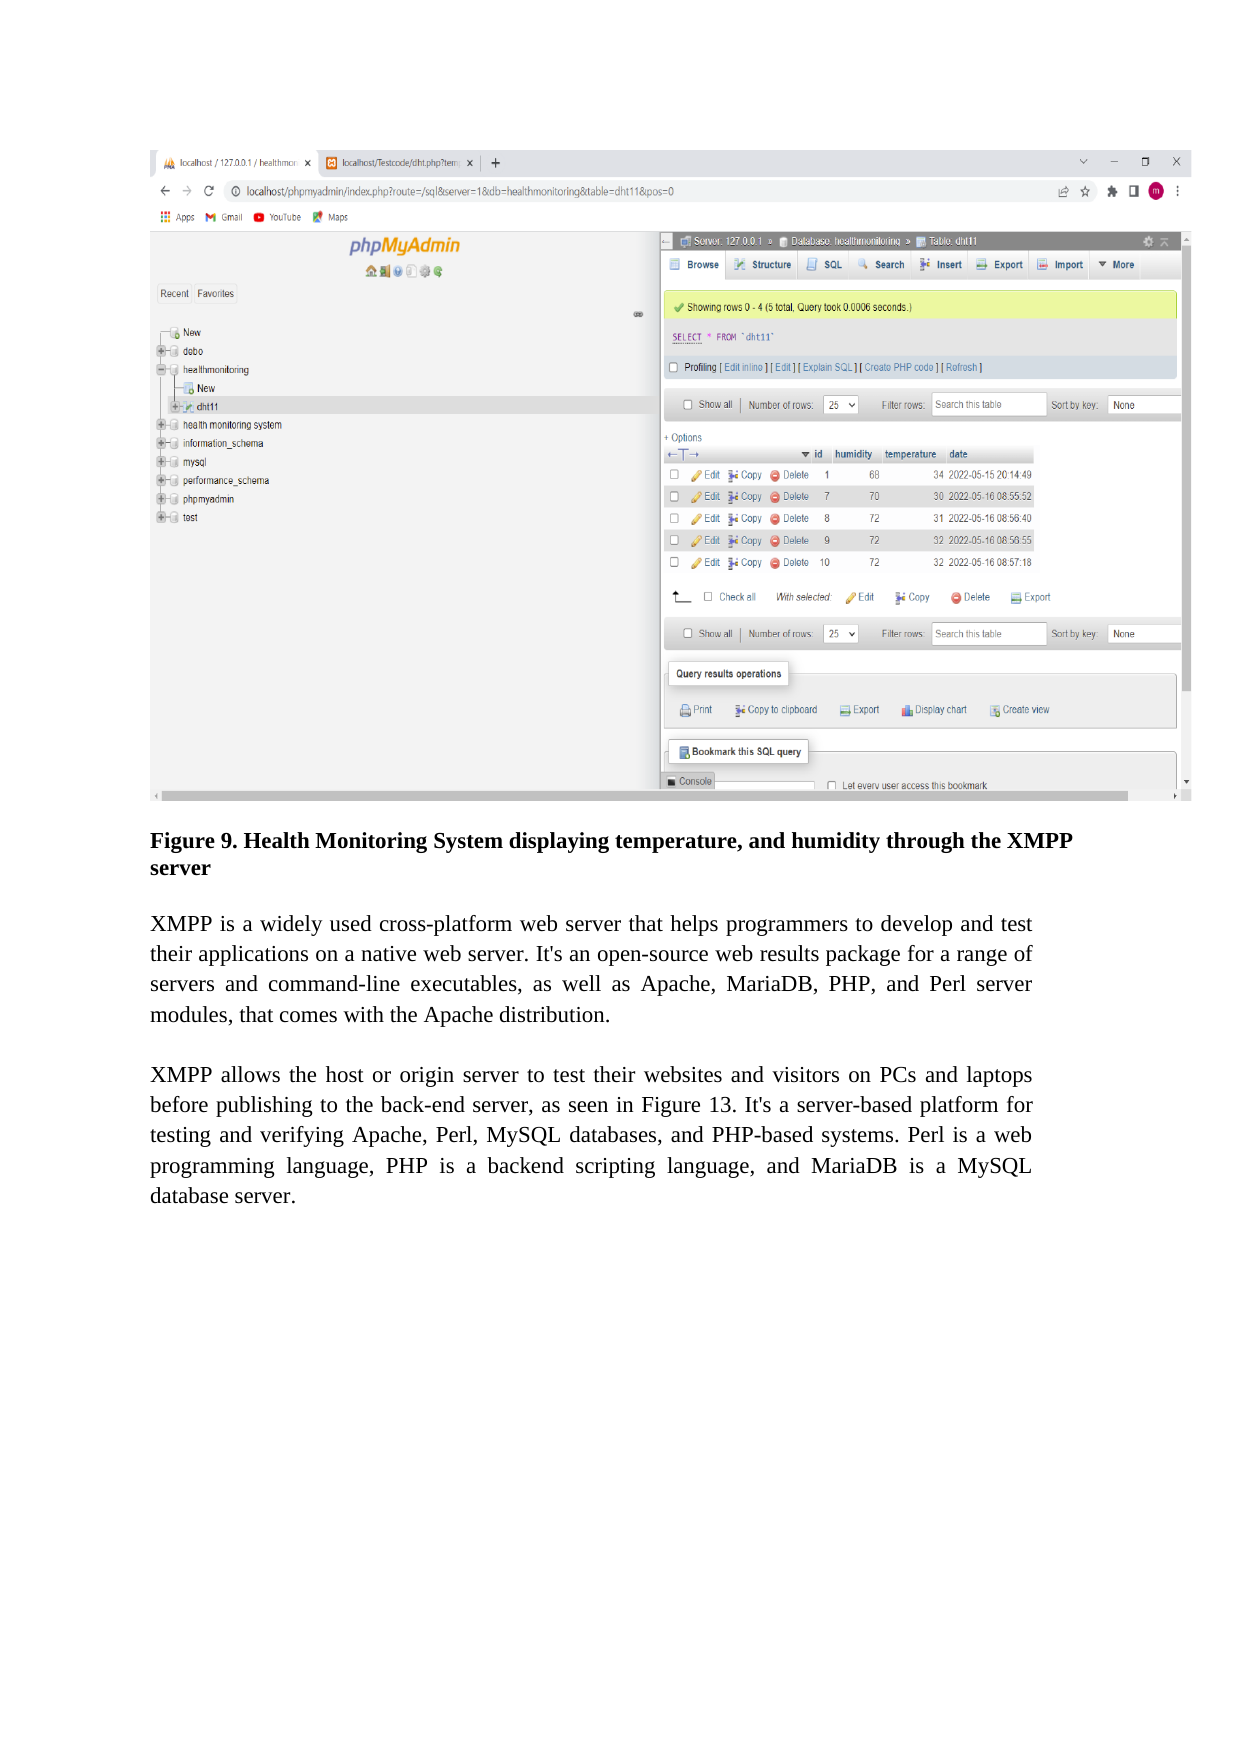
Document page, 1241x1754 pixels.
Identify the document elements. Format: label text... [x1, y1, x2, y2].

text XMPP is a widely used cross-platform web server that helps programmers to develop and test their applications on a native web server. It's an open-source web results package for a range of servers and command-line executables, as well as Apache, MariaDB, PHP, and Perl server modules, that comes with the Apache distribution. [150, 910, 1034, 1027]
text XMPP allows the host or origin server to test their websites and visitors on PCs and laptops before publishing to the back-end server, as seen in Figure 13. It's a server-based platform for testing and verifying Apache, Perl, MySQL databases, and PHP-based systems. Perl is a web programming language, PHP is a backend scripting language, and MariaDB is a MySQL database server. [150, 1061, 1034, 1208]
picture [150, 150, 1192, 801]
text Figure 9. Health Monitoring System displaying temperature, and humidity through the XMPP server [150, 827, 1090, 880]
